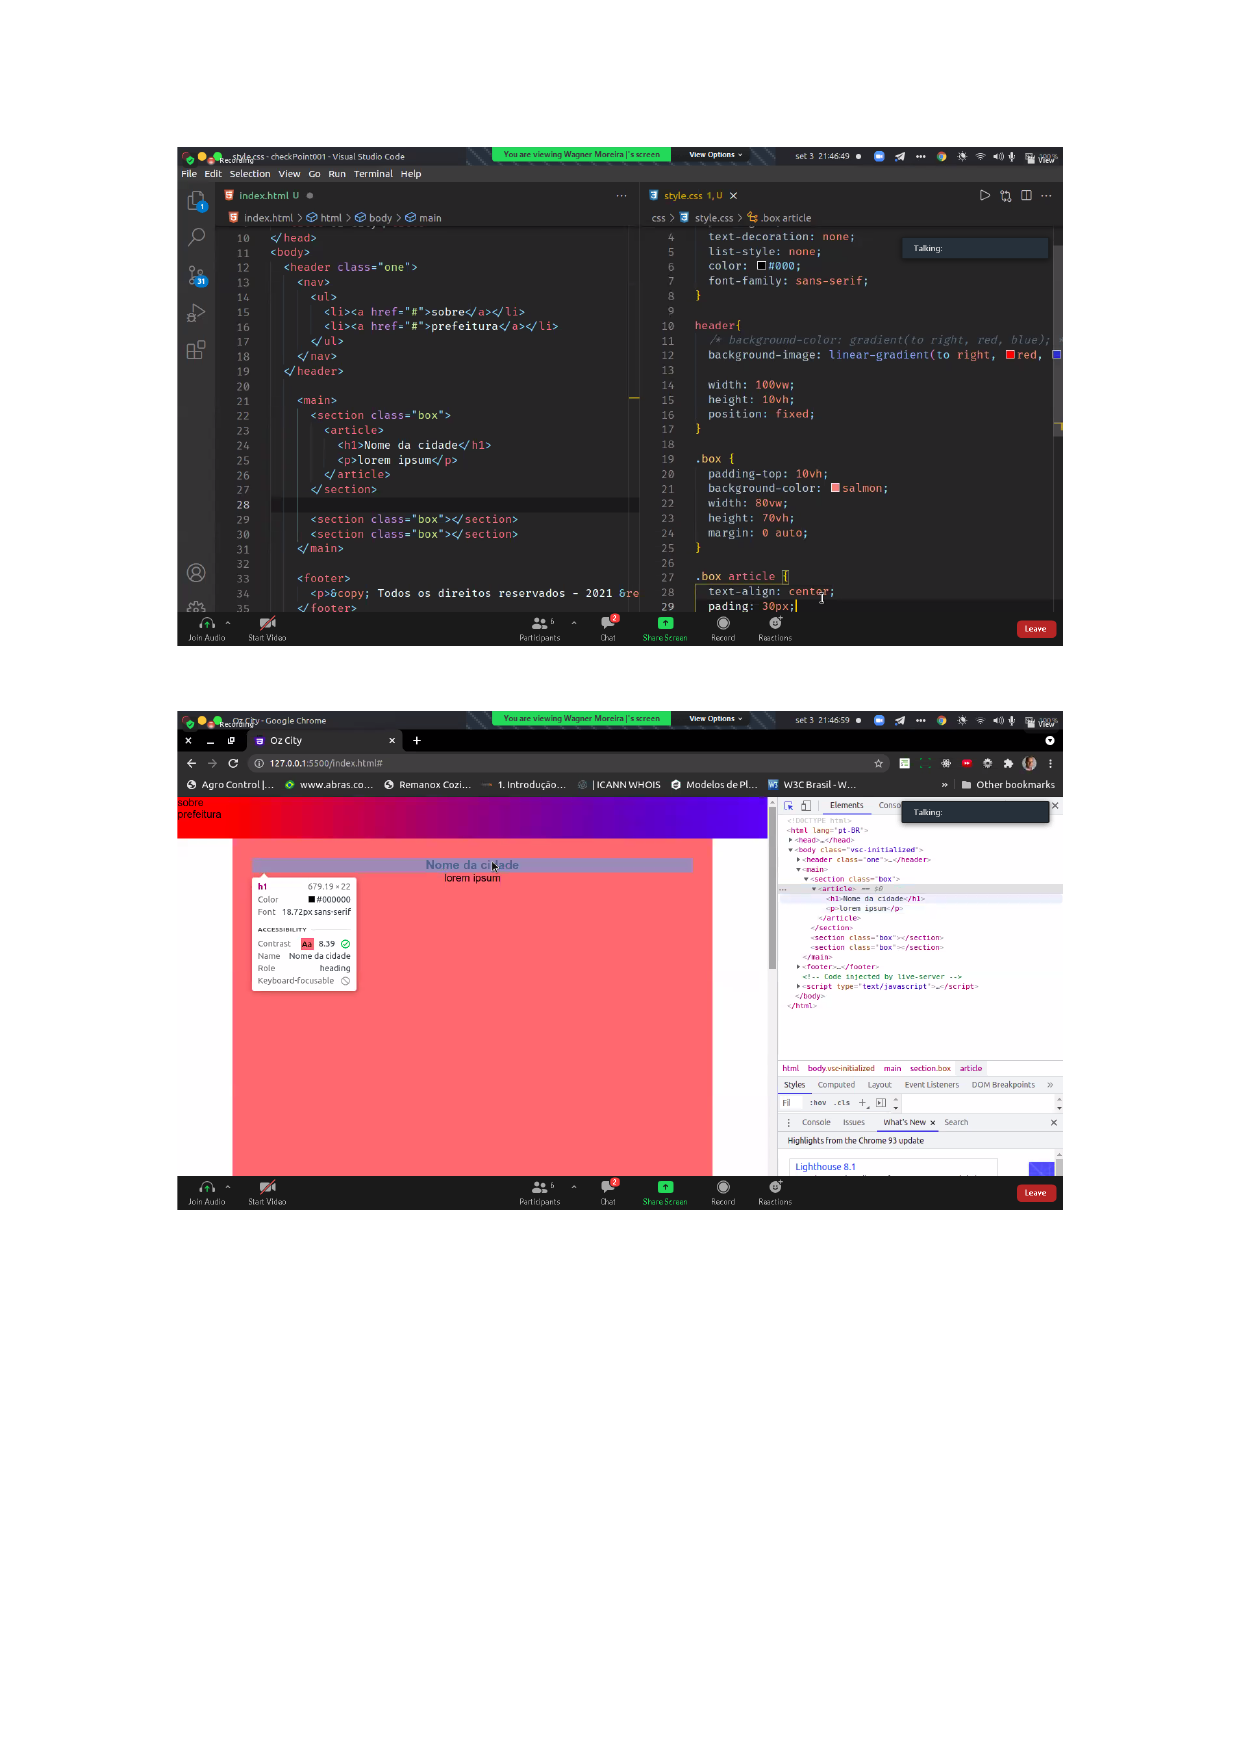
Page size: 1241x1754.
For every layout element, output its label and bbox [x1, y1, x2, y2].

picture [177, 147, 1063, 646]
picture [177, 711, 1063, 1210]
